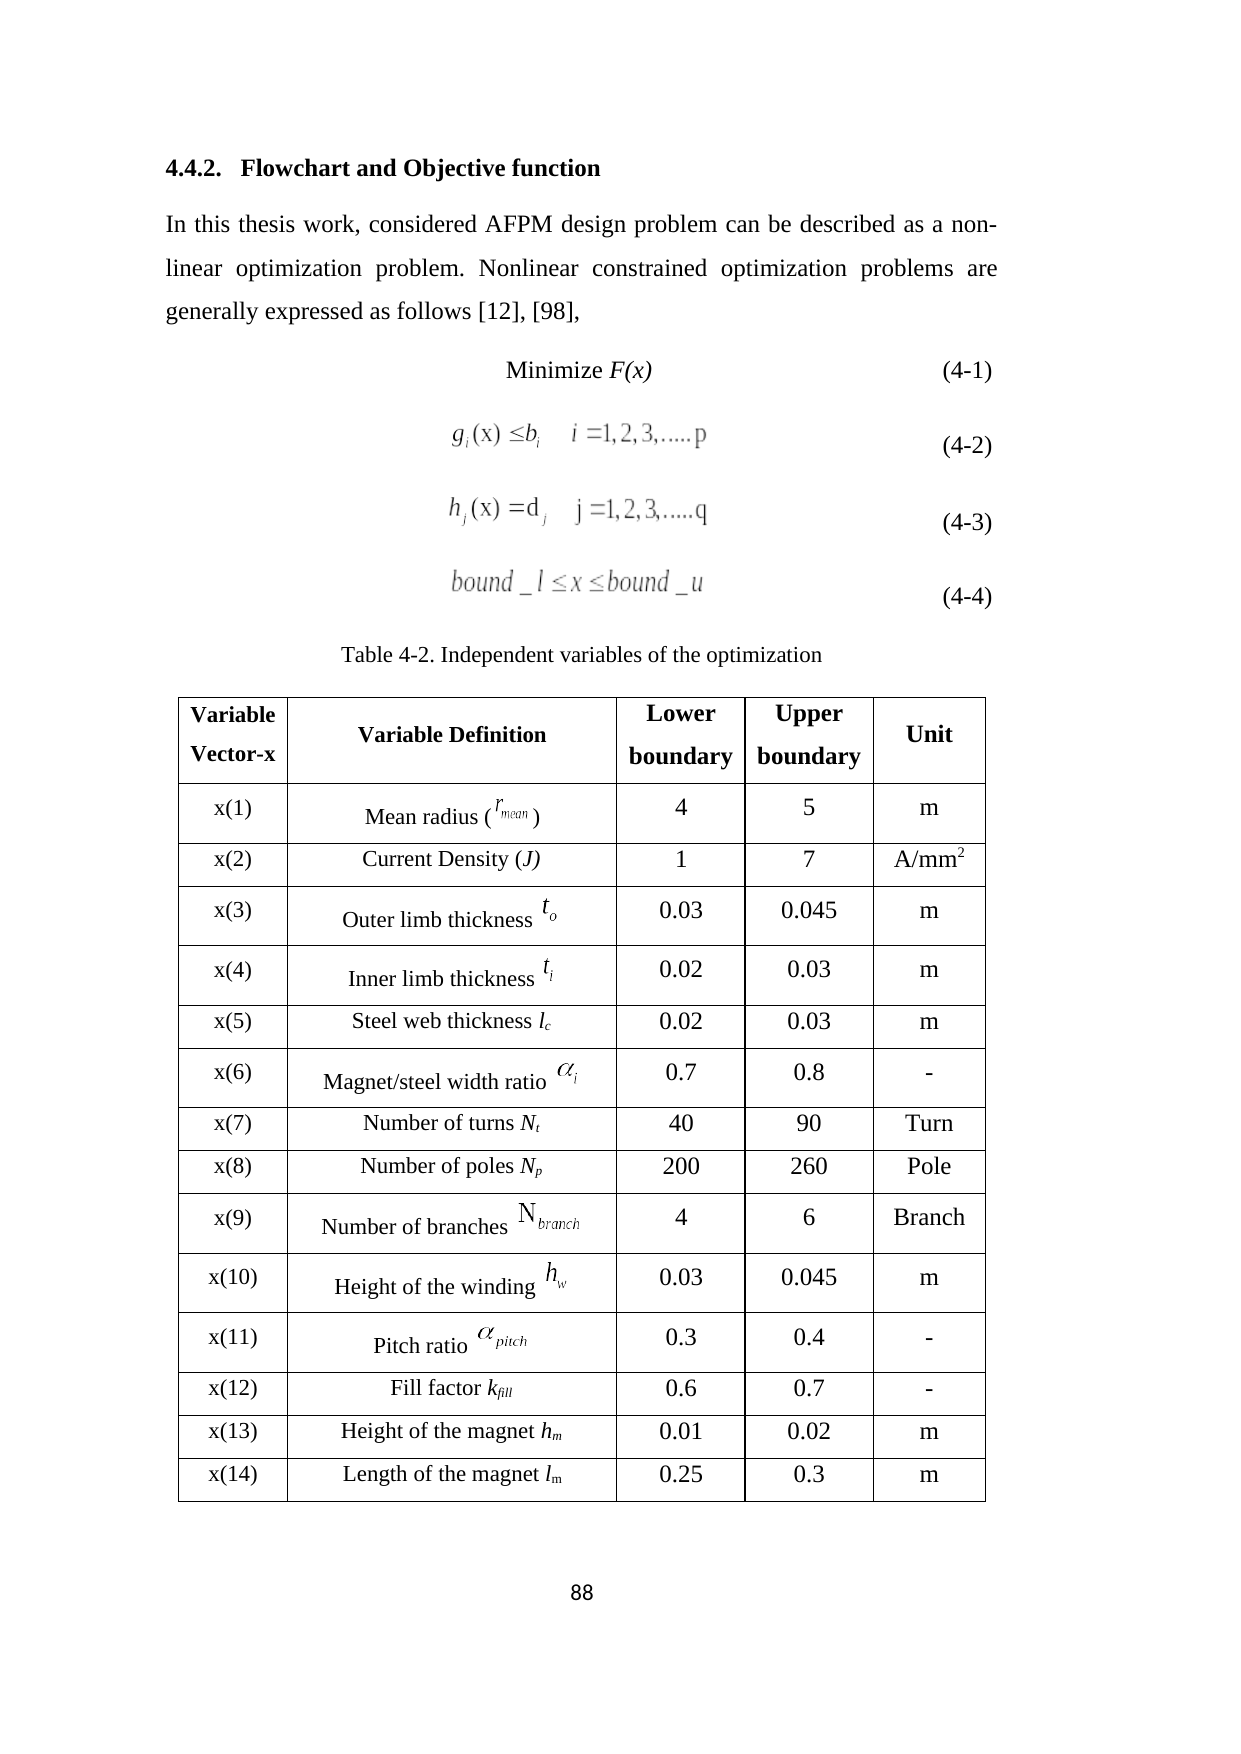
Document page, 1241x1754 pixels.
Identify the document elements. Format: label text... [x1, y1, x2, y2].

table_cell 0.3 [617, 1313, 744, 1372]
table_cell m [874, 1416, 985, 1458]
table_cell 0.02 [617, 1006, 744, 1048]
table_cell 0.045 [746, 887, 873, 945]
table_cell Pitch ratio [288, 1313, 616, 1372]
table_cell 4 [617, 784, 744, 843]
table_cell m [874, 1254, 985, 1312]
table_cell x(6) [179, 1049, 287, 1107]
table_cell 0.02 [617, 946, 744, 1005]
table_cell m [874, 887, 985, 945]
table_cell x(8) [179, 1151, 287, 1193]
table_cell 1 [617, 844, 744, 886]
text In this thesis work, considered AFPM design problem can be described as a non-linear optimization problem. Nonlinear constrained optimization problems are generally expressed as follows [12], [98], [165, 209, 998, 324]
table_cell 0.03 [746, 1006, 873, 1048]
table_cell Number of turns Nt [288, 1108, 616, 1150]
text Table 4-2. Independent variables of the optimization [165, 641, 998, 667]
table_cell 0.03 [617, 887, 744, 945]
table_cell 0.03 [617, 1254, 744, 1312]
table_cell Mean radius () [288, 784, 616, 843]
table_header Variable Vector-x [179, 698, 287, 783]
table_cell 0.4 [746, 1313, 873, 1372]
table_cell - [874, 1373, 985, 1415]
table_cell x(2) [179, 844, 287, 886]
text (4-4) [165, 567, 998, 610]
table_cell x(5) [179, 1006, 287, 1048]
table_cell x(11) [179, 1313, 287, 1372]
table_cell m [874, 1459, 985, 1501]
table_cell 40 [617, 1108, 744, 1150]
table_cell x(10) [179, 1254, 287, 1312]
table_cell 0.8 [746, 1049, 873, 1107]
text (4-2) [165, 415, 998, 459]
table_cell x(14) [179, 1459, 287, 1501]
table_cell Number of poles Np [288, 1151, 616, 1193]
table_cell 7 [746, 844, 873, 886]
table_cell 0.3 [746, 1459, 873, 1501]
table_cell 0.7 [746, 1373, 873, 1415]
table_cell 0.02 [746, 1416, 873, 1458]
table_cell x(7) [179, 1108, 287, 1150]
table_cell Pole [874, 1151, 985, 1193]
table_header Upper boundary [746, 698, 873, 783]
subtitle Flowchart and Objective function [165, 153, 998, 182]
table_cell A/mm2 [874, 844, 985, 886]
table_header Unit [874, 698, 985, 783]
table_cell Steel web thickness lc [288, 1006, 616, 1048]
table_cell x(1) [179, 784, 287, 843]
table_cell Height of the magnet hm [288, 1416, 616, 1458]
table_cell m [874, 1006, 985, 1048]
table_cell Inner limb thickness [288, 946, 616, 1005]
table_cell x(12) [179, 1373, 287, 1415]
table_cell x(9) [179, 1194, 287, 1253]
table_cell 0.03 [746, 946, 873, 1005]
table_cell 0.045 [746, 1254, 873, 1312]
table_cell 5 [746, 784, 873, 843]
table_cell Number of branches [288, 1194, 616, 1253]
table_cell 0.25 [617, 1459, 744, 1501]
table_header Variable Definition [288, 698, 616, 783]
table_cell 90 [746, 1108, 873, 1150]
table_cell - [874, 1313, 985, 1372]
text (4-3) [165, 490, 998, 536]
table_cell Branch [874, 1194, 985, 1253]
table_cell Outer limb thickness [288, 887, 616, 945]
table_cell 4 [617, 1194, 744, 1253]
table_cell 260 [746, 1151, 873, 1193]
table_cell x(13) [179, 1416, 287, 1458]
table_header Lower boundary [617, 698, 744, 783]
table_cell m [874, 784, 985, 843]
text Minimize F(x) (4-1) [165, 356, 998, 384]
table_cell 6 [746, 1194, 873, 1253]
table_cell x(4) [179, 946, 287, 1005]
table_cell 0.01 [617, 1416, 744, 1458]
table_cell Current Density (J) [288, 844, 616, 886]
table_cell Fill factor kfill [288, 1373, 616, 1415]
table_cell Length of the magnet lm [288, 1459, 616, 1501]
table_cell - [874, 1049, 985, 1107]
table_cell Turn [874, 1108, 985, 1150]
table_cell 0.6 [617, 1373, 744, 1415]
table_cell Height of the winding [288, 1254, 616, 1312]
table_cell m [874, 946, 985, 1005]
table_cell x(3) [179, 887, 287, 945]
table_cell Magnet/steel width ratio [288, 1049, 616, 1107]
table_cell 0.7 [617, 1049, 744, 1107]
table_cell 200 [617, 1151, 744, 1193]
